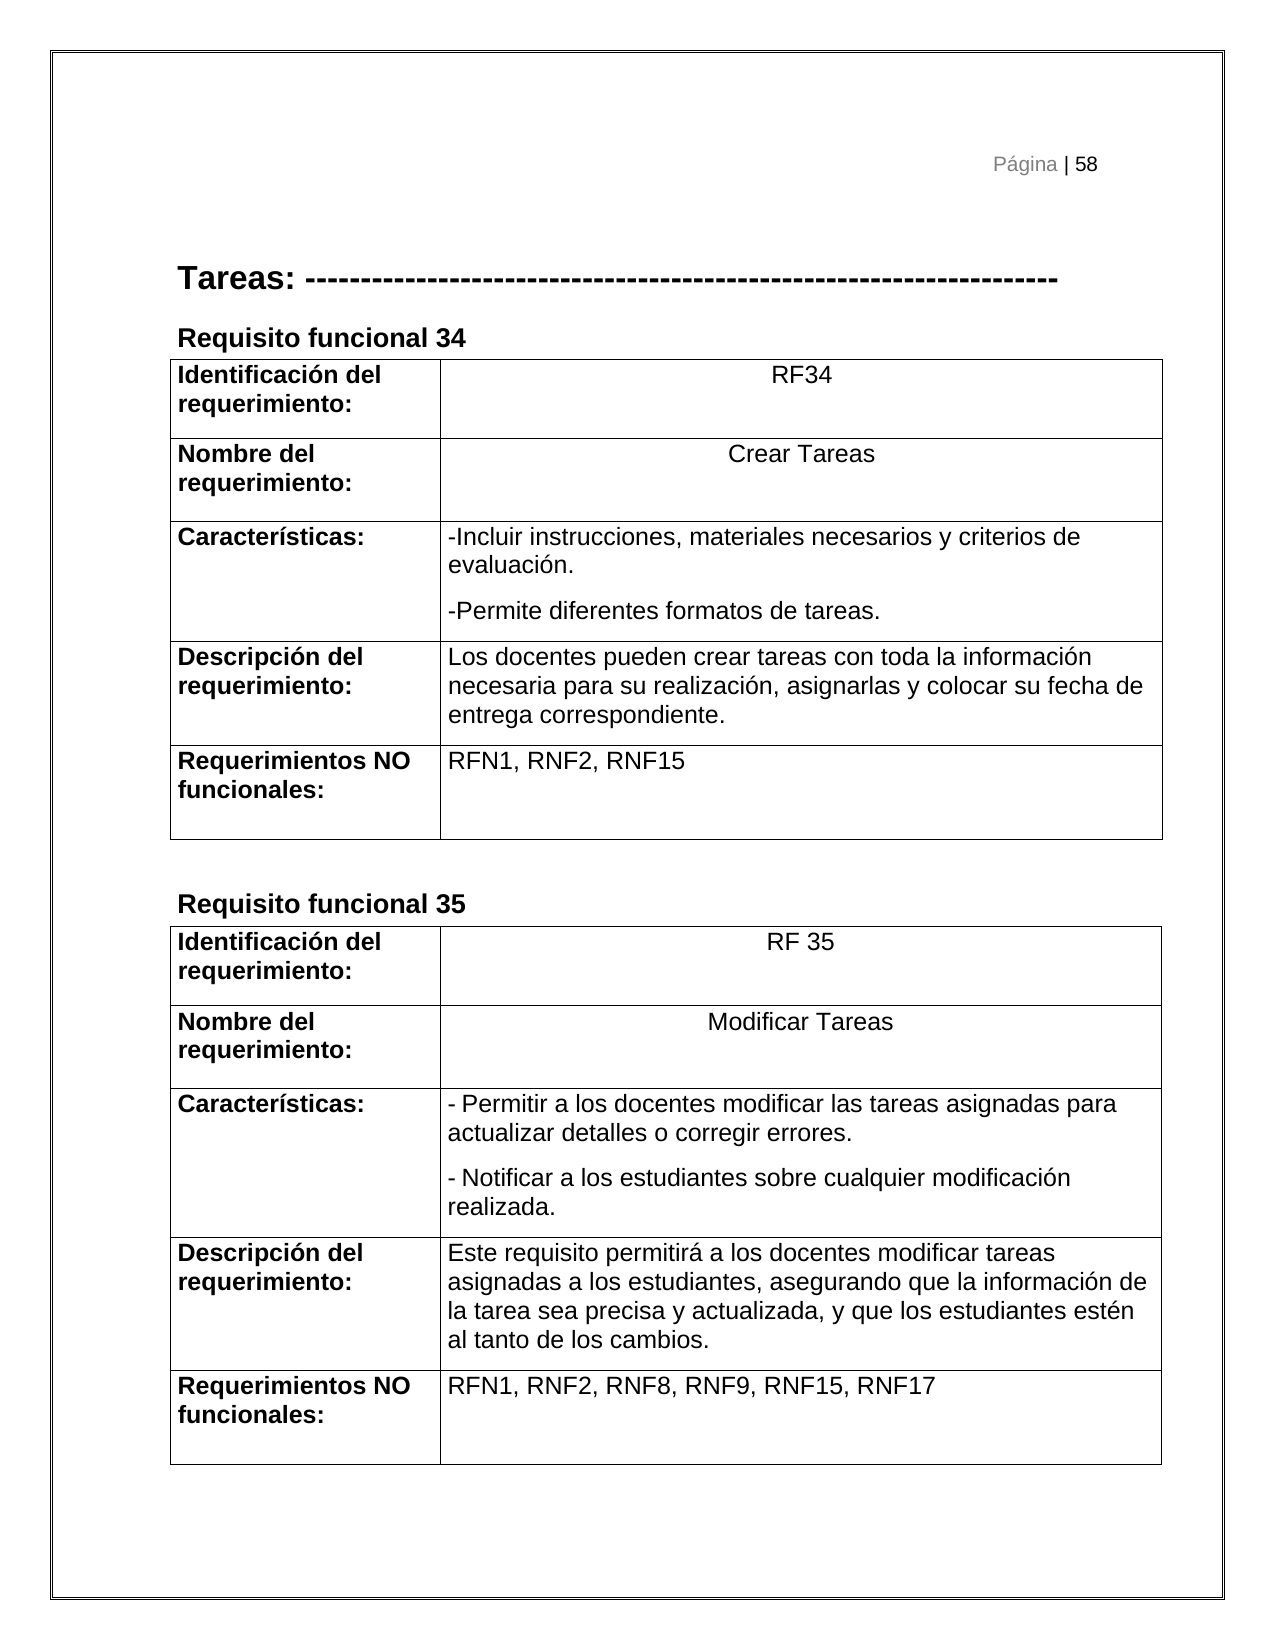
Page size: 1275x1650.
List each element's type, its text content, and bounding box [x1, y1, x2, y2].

table_cell Nombre del requerimiento: [171, 439, 440, 521]
table_header Identificación del requerimiento: [171, 927, 440, 1005]
table_header RF 35 [441, 927, 1161, 1005]
table_cell Requerimientos NO funcionales: [171, 1371, 440, 1464]
table_cell RFN1, RNF2, RNF8, RNF9, RNF15, RNF17 [441, 1371, 1161, 1464]
table_cell Modificar Tareas [441, 1006, 1161, 1088]
table_cell Descripción del requerimiento: [171, 1238, 440, 1370]
table_cell Este requisito permitirá a los docentes modificar tareas asignadas a los estudiantes, asegurando que la información de la tarea sea precisa y actualizada, y que los estudiantes estén al tanto de los cambios. [441, 1238, 1161, 1370]
table_cell Crear Tareas [441, 439, 1162, 521]
text Requisito funcional 35 [177, 888, 1098, 920]
table_cell Características: [171, 1089, 440, 1237]
table_cell Nombre del requerimiento: [171, 1006, 440, 1088]
table_cell - Permitir a los docentes modificar las tareas asignadas para actualizar detalles o corregir errores. - Notificar a los estudiantes sobre cualquier modificación realizada. [441, 1089, 1161, 1237]
table_cell Características: [171, 522, 440, 641]
text Tareas: -------------------------------------------------------------------- [177, 258, 1098, 297]
table_cell Requerimientos NO funcionales: [171, 746, 440, 838]
table_header RF34 [441, 360, 1162, 438]
table_cell Descripción del requerimiento: [171, 642, 440, 745]
table_cell Los docentes pueden crear tareas con toda la información necesaria para su realización, asignarlas y colocar su fecha de entrega correspondiente. [441, 642, 1162, 745]
table_header Identificación del requerimiento: [171, 360, 440, 438]
text Requisito funcional 34 [177, 322, 1098, 353]
table_cell -Incluir instrucciones, materiales necesarios y criterios de evaluación. -Permite diferentes formatos de tareas. [441, 522, 1162, 641]
table_cell RFN1, RNF2, RNF15 [441, 746, 1162, 838]
